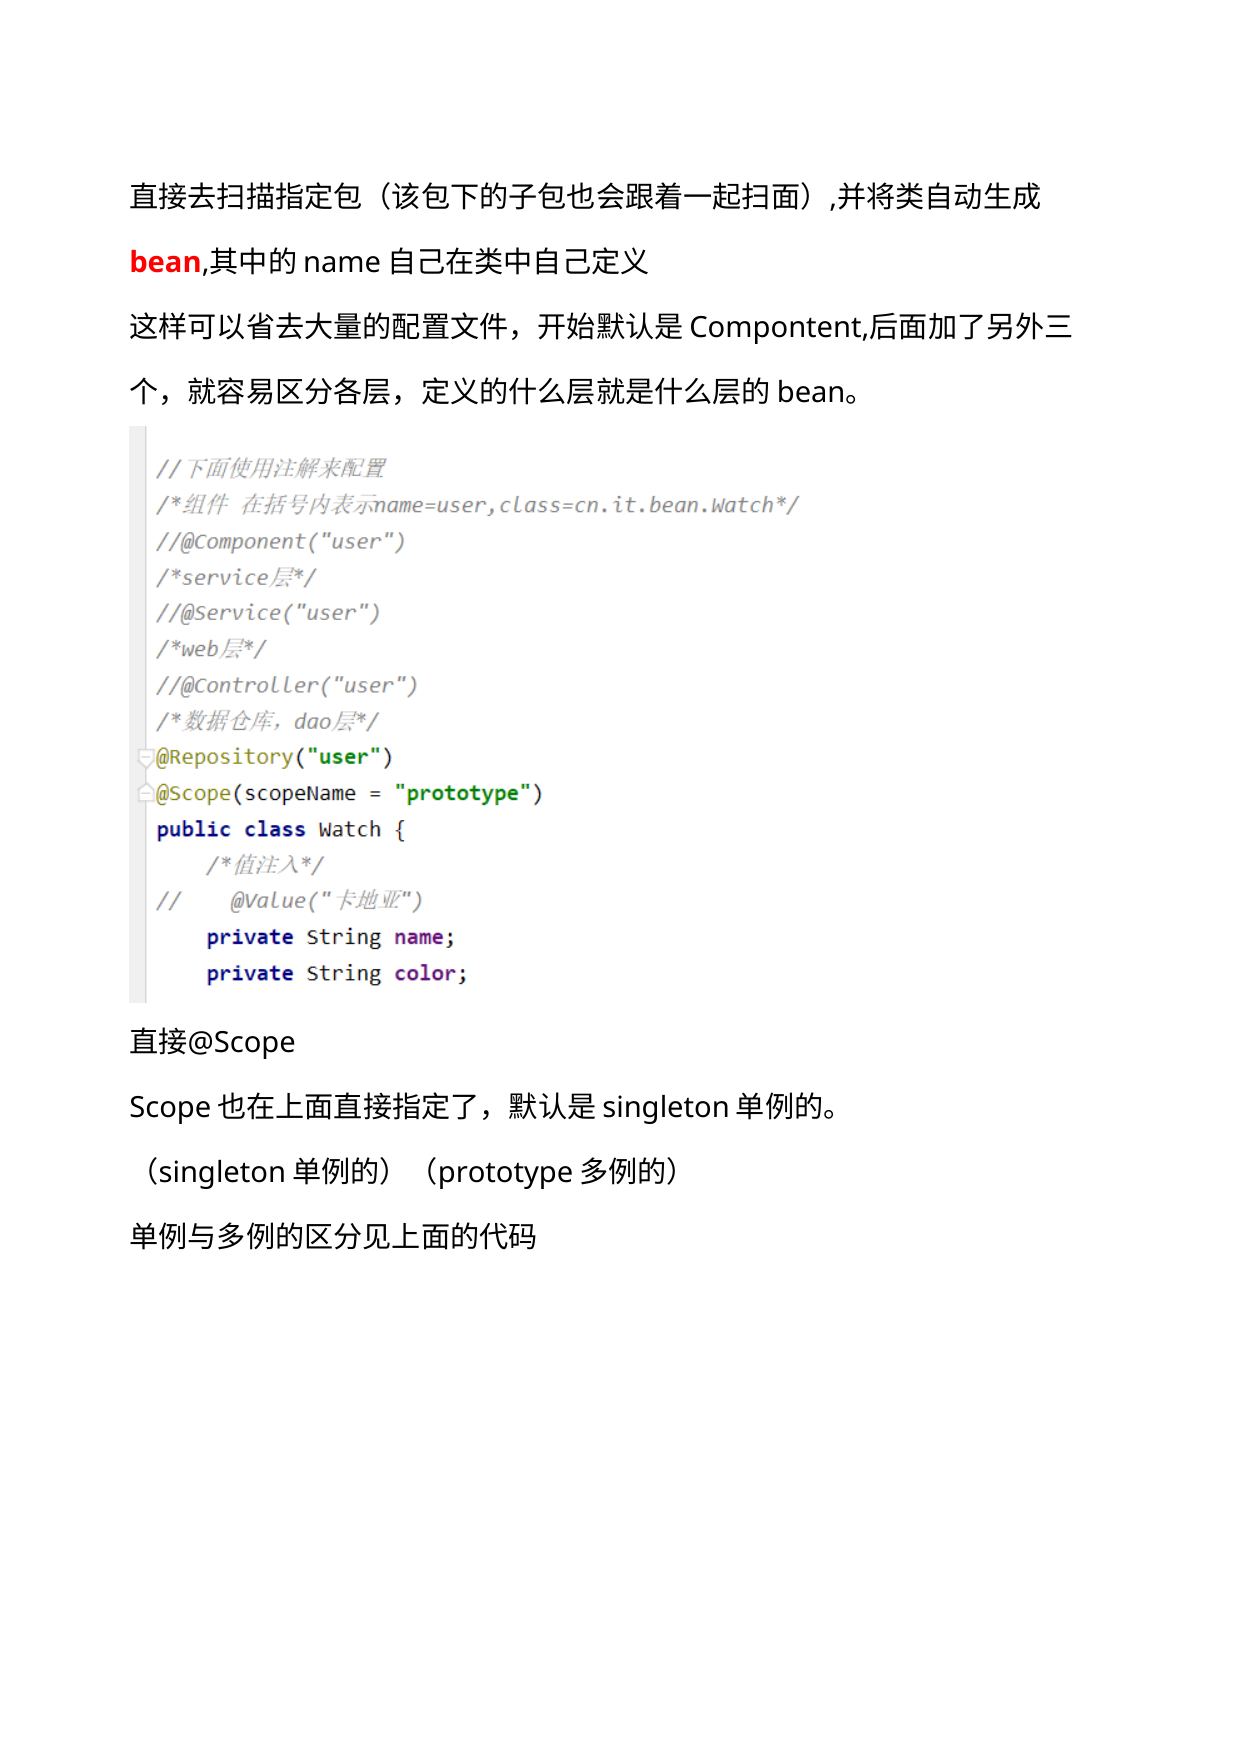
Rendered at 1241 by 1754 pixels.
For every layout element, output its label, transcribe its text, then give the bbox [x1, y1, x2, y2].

text 单例与多例的区分见上面的代码 [129, 1202, 1092, 1267]
text 直接去扫描指定包（该包下的子包也会跟着一起扫面）,并将类自动生成bean,其中的name自己在类中自己定义 [129, 162, 1092, 292]
text （singleton单例的）（prototype多例的） [129, 1137, 1092, 1202]
text 这样可以省去大量的配置文件，开始默认是Compontent,后面加了另外三个，就容易区分各层，定义的什么层就是什么层的bean。 [129, 292, 1092, 422]
picture [129, 426, 858, 1003]
text 直接@Scope [129, 1007, 1092, 1072]
text Scope也在上面直接指定了，默认是singleton单例的。 [129, 1072, 1092, 1137]
